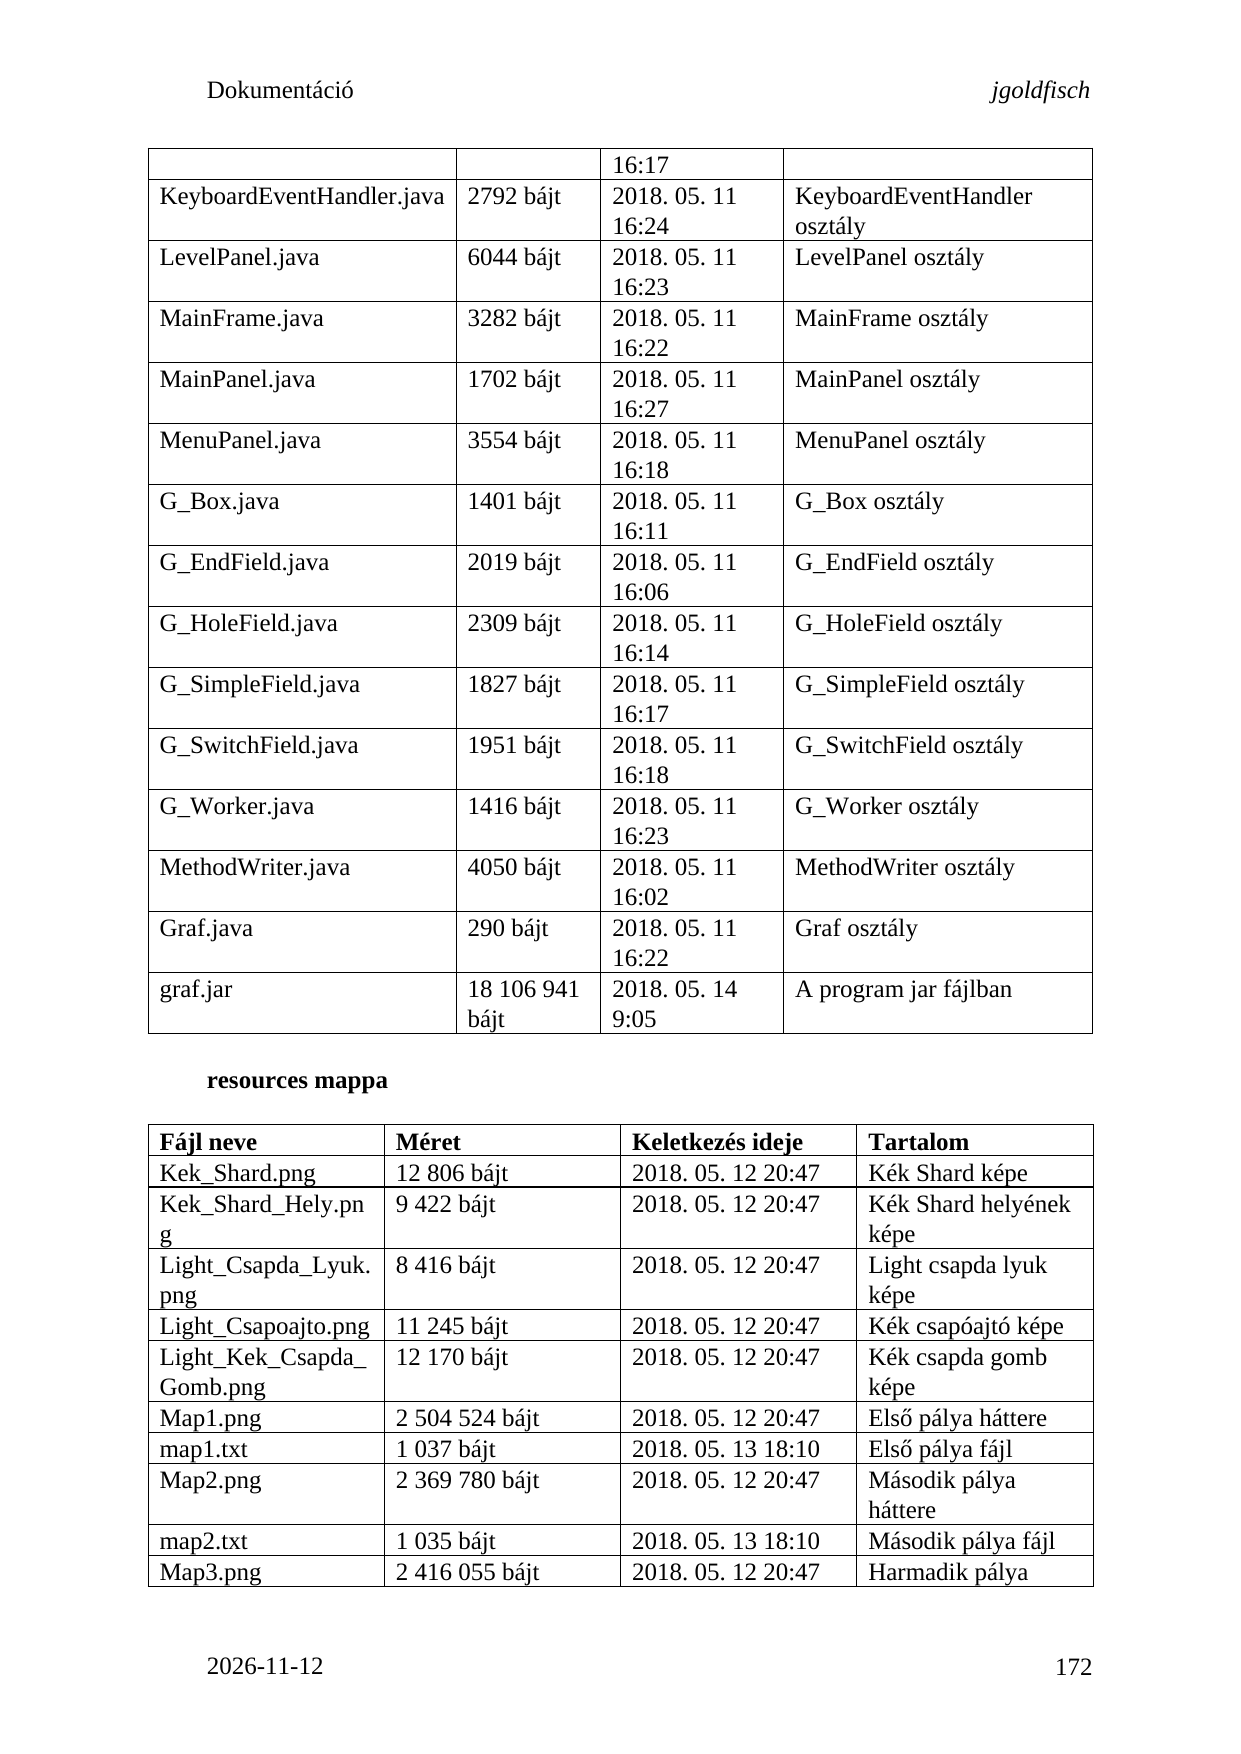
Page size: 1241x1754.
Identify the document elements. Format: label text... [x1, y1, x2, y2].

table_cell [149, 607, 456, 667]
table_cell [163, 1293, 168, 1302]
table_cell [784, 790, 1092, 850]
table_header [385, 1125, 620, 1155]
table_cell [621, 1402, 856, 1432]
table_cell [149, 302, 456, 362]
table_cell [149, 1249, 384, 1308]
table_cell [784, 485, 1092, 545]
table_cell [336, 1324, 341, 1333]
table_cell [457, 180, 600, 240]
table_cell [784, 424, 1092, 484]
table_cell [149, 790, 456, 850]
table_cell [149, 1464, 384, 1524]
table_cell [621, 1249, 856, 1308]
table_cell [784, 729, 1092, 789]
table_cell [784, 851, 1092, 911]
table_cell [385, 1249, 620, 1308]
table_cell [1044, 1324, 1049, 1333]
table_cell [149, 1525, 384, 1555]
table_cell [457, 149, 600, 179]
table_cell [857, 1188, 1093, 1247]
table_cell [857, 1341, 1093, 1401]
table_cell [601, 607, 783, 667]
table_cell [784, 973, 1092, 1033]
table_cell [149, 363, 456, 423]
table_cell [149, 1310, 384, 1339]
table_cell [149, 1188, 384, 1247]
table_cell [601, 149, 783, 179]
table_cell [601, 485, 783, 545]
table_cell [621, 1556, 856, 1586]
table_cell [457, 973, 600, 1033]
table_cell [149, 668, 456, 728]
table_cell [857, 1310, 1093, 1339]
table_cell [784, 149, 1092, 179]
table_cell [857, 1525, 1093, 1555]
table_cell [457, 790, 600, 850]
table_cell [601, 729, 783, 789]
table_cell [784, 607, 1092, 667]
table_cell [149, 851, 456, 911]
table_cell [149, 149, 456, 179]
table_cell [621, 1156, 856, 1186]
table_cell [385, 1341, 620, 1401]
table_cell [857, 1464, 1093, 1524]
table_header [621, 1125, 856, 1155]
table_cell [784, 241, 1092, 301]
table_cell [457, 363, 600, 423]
text resources mappa [148, 1064, 1093, 1094]
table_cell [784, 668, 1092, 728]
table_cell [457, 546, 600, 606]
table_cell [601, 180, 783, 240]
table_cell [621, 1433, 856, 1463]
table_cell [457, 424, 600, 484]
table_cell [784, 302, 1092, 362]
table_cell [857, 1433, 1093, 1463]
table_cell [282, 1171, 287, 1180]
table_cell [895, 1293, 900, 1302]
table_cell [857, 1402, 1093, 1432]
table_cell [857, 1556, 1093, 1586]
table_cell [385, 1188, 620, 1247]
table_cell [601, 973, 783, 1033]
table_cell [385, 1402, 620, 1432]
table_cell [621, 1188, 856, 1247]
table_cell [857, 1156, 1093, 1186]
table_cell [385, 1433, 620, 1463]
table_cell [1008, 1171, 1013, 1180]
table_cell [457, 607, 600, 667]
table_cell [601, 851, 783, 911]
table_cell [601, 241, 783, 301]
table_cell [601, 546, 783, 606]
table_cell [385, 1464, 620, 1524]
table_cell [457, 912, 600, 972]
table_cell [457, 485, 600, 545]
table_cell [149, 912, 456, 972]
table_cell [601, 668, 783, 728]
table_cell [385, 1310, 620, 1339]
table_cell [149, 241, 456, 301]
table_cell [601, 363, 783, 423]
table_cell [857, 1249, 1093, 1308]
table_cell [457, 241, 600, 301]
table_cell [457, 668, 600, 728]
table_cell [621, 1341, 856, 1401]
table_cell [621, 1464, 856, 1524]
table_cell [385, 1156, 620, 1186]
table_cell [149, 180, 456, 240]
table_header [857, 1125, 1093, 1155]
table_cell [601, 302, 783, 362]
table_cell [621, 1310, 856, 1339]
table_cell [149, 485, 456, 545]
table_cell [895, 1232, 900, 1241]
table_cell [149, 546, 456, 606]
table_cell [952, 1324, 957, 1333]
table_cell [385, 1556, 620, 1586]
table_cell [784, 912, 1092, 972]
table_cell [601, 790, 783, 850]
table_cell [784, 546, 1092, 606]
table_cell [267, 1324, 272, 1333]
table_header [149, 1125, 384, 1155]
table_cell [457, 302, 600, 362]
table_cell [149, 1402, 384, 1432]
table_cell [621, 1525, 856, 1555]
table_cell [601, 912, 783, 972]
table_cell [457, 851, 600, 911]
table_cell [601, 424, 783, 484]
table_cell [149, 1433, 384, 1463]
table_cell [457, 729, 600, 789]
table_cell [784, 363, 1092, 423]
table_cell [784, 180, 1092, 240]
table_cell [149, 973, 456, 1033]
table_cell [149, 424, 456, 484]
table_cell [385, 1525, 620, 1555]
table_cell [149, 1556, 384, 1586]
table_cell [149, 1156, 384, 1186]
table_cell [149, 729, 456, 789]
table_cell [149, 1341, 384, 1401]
